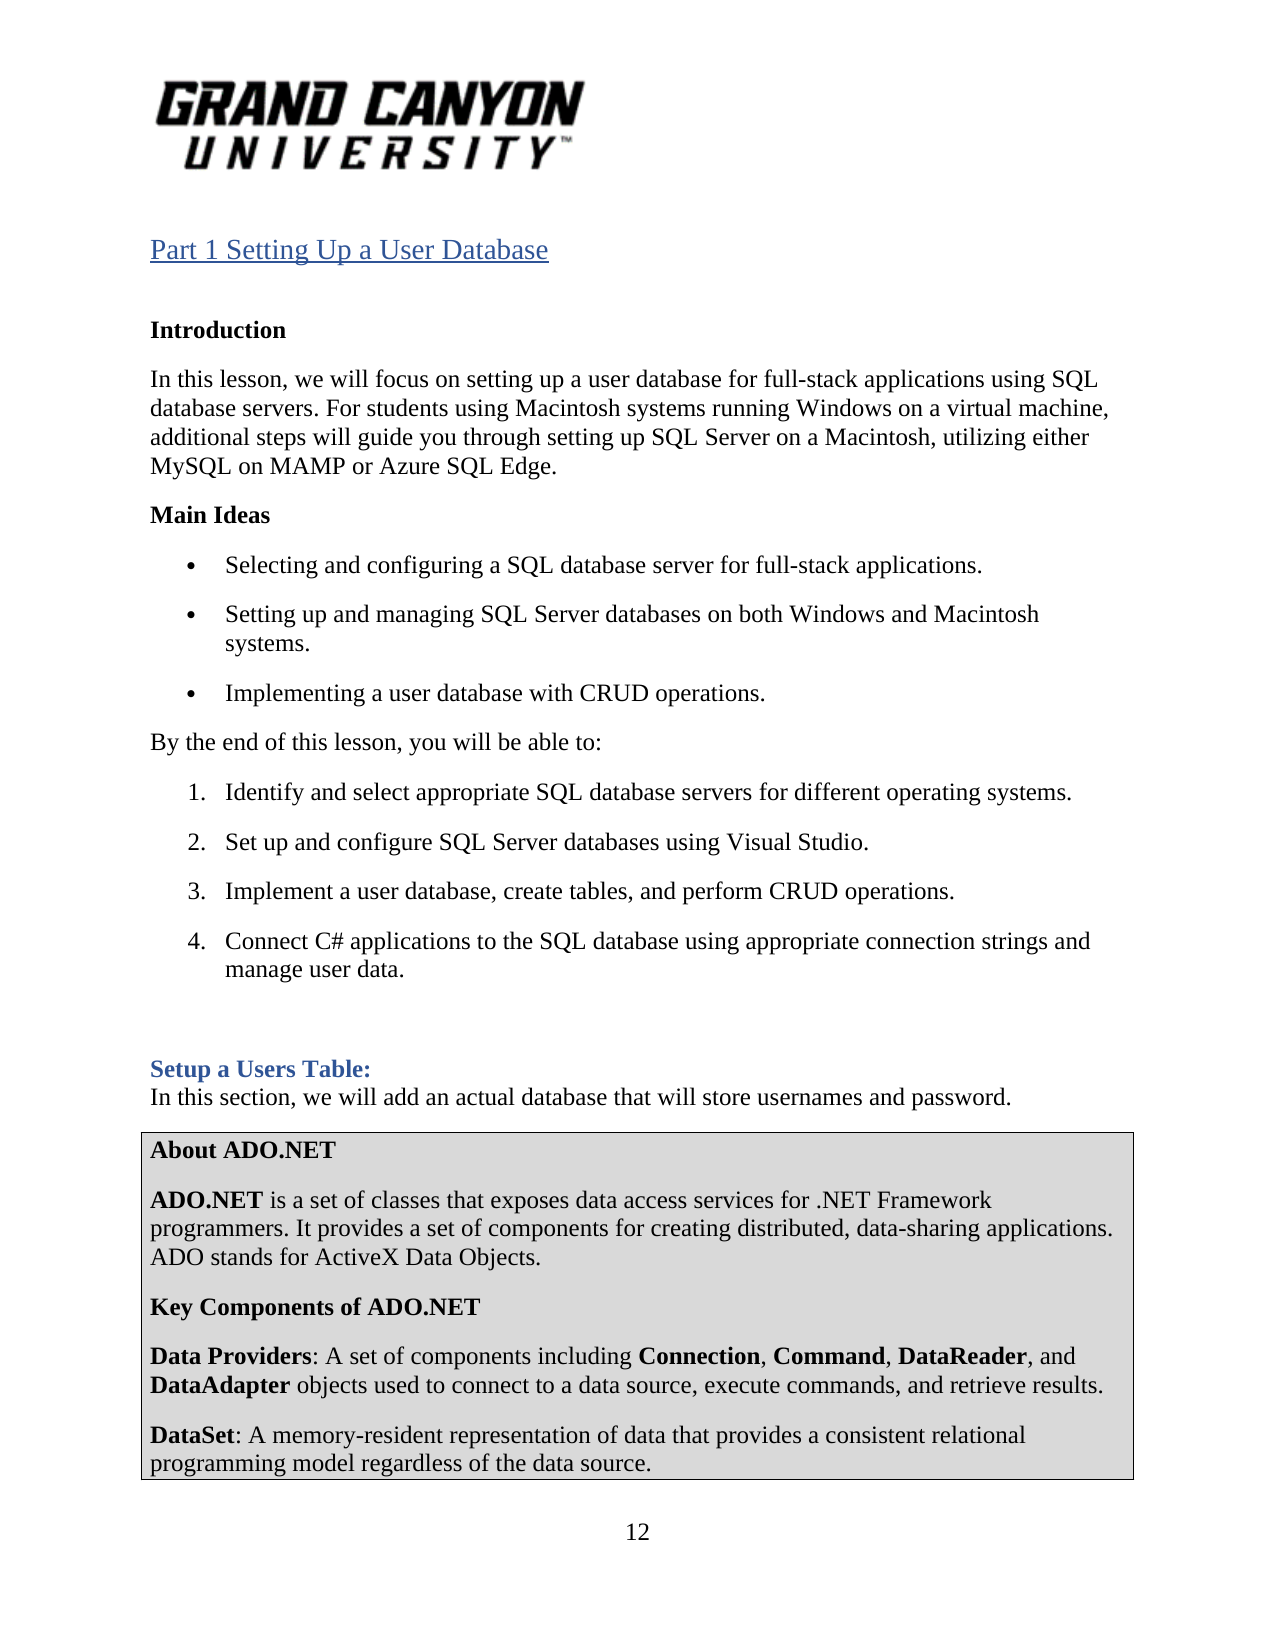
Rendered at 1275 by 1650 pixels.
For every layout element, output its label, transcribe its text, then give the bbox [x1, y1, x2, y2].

text In this lesson, we will focus on setting up a user database for full-stack applications using SQL database servers. For students using Macintosh systems running Windows on a virtual machine, additional steps will guide you through setting up SQL Server on a Macintosh, utilizing either MySQL on MAMP or Azure SQL Edge. [150, 364, 1125, 479]
text DataSet: A memory-resident representation of data that provides a consistent relational programming model regardless of the data source. [142, 1417, 1133, 1479]
list Selecting and configuring a SQL database server for full-stack applications. [187, 550, 1125, 579]
list Setting up and managing SQL Server databases on both Windows and Macintosh systems. [187, 599, 1125, 657]
subtitle Part 1 Setting Up a User Database [150, 232, 1125, 265]
text About ADO.NET [142, 1133, 1133, 1164]
list Set up and configure SQL Server databases using Visual Studio. [187, 827, 1125, 855]
text By the end of this lesson, you will be able to: [150, 727, 1125, 756]
text Introduction [150, 315, 1125, 344]
text Data Providers: A set of components including Connection, Command, DataReader, and DataAdapter objects used to connect to a data source, execute commands, and retrieve results. [142, 1338, 1133, 1399]
list Implementing a user database with CRUD operations. [187, 678, 1125, 707]
list Identify and select appropriate SQL database servers for different operating systems. [187, 777, 1125, 806]
list Connect C# applications to the SQL database using appropriate connection strings and manage user data. [187, 926, 1125, 983]
text Key Components of ADO.NET [142, 1289, 1133, 1321]
picture [150, 75, 590, 179]
list Implement a user database, create tables, and perform CRUD operations. [187, 876, 1125, 905]
subtitle Setup a Users Table: [150, 1054, 1125, 1082]
text ADO.NET is a set of classes that exposes data access services for .NET Framework programmers. It provides a set of components for creating distributed, data-sharing applications. ADO stands for ActiveX Data Objects. [142, 1182, 1133, 1271]
text Main Ideas [150, 500, 1125, 529]
text In this section, we will add an actual database that will store usernames and password. [150, 1082, 1125, 1111]
